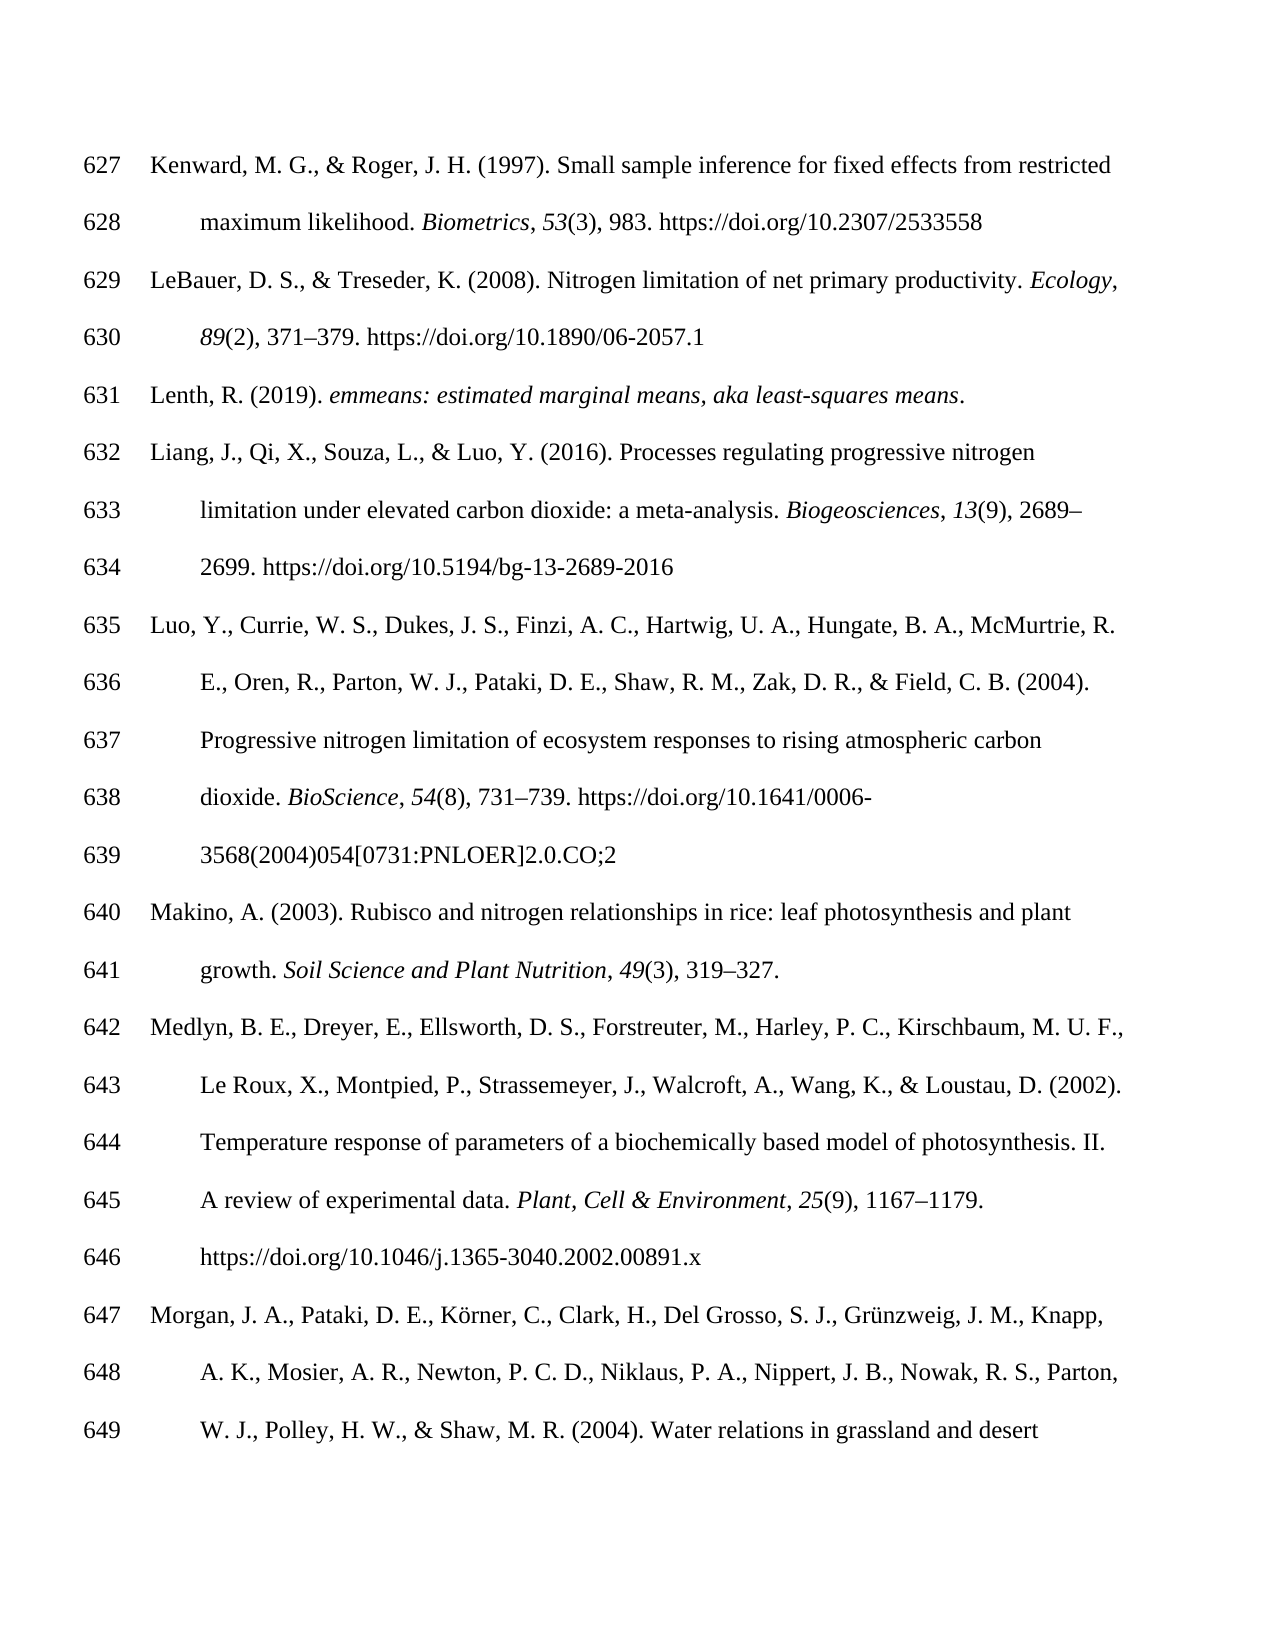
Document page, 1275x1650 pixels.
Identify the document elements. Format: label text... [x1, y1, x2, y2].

text Medlyn, B. E., Dreyer, E., Ellsworth, D. S., Forstreuter, M., Harley, P. C., Kirschbaum, M. U. F., Le Roux, X., Montpied, P., Strassemeyer, J., Walcroft, A., Wang, K., & Loustau, D. (2002). Temperature response of parameters of a biochemically based model of photosynthesis. II. A review of experimental data. Plant, Cell & Environment, 25(9), 1167–1179. https://doi.org/10.1046/j.1365-3040.2002.00891.x [150, 1012, 1125, 1271]
text Luo, Y., Currie, W. S., Dukes, J. S., Finzi, A. C., Hartwig, U. A., Hungate, B. A., McMurtrie, R. E., Oren, R., Parton, W. J., Pataki, D. E., Shaw, R. M., Zak, D. R., & Field, C. B. (2004). Progressive nitrogen limitation of ecosystem responses to rising atmospheric carbon dioxide. BioScience, 54(8), 731–739. https://doi.org/10.1641/0006-3568(2004)054[0731:PNLOER]2.0.CO;2 [150, 610, 1125, 869]
text Liang, J., Qi, X., Souza, L., & Luo, Y. (2016). Processes regulating progressive nitrogen limitation under elevated carbon dioxide: a meta-analysis. Biogeosciences, 13(9), 2689–2699. https://doi.org/10.5194/bg-13-2689-2016 [150, 437, 1125, 581]
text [150, 1300, 1125, 1444]
text LeBauer, D. S., & Treseder, K. (2008). Nitrogen limitation of net primary productivity. Ecology, 89(2), 371–379. https://doi.org/10.1890/06-2057.1 [150, 265, 1125, 351]
text Lenth, R. (2019). emmeans: estimated marginal means, aka least-squares means. [150, 380, 1125, 409]
text Kenward, M. G., & Roger, J. H. (1997). Small sample inference for fixed effects from restricted maximum likelihood. Biometrics, 53(3), 983. https://doi.org/10.2307/2533558 [150, 150, 1125, 236]
text Makino, A. (2003). Rubisco and nitrogen relationships in rice: leaf photosynthesis and plant growth. Soil Science and Plant Nutrition, 49(3), 319–327. [150, 897, 1125, 984]
